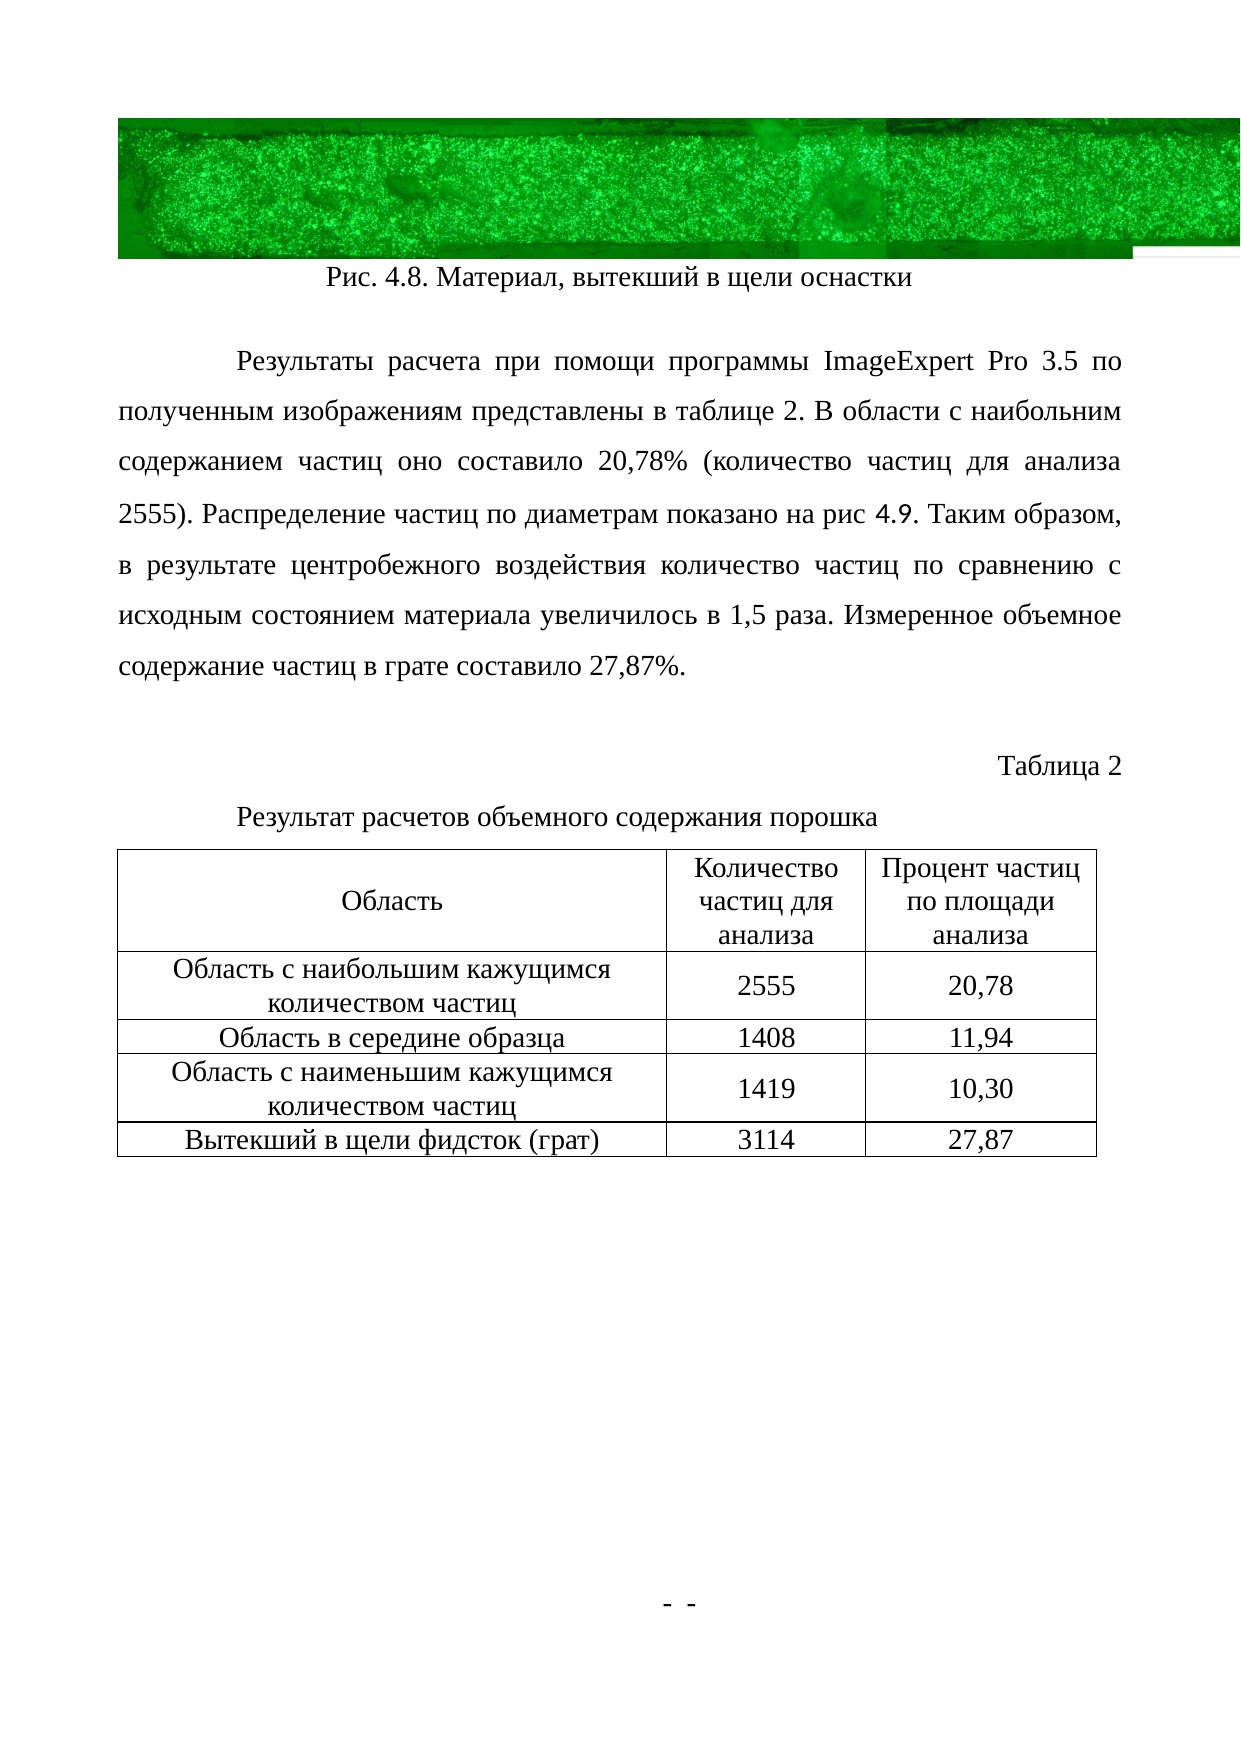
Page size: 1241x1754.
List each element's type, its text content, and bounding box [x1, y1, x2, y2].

table_cell 1408 [667, 1020, 865, 1053]
table_header Область [118, 850, 666, 951]
table_cell Вытекший в щели фидсток (грат) [118, 1123, 666, 1156]
text Результат расчетов объемного содержания порошка [118, 799, 1122, 832]
text Результаты расчета при помощи программы ImageExpert Pro 3.5 по полученным изображениям представлены в таблице 2. В области с наибольним содержанием частиц оно составило 20,78% (количество частиц для анализа 2555). Распределение частиц по диаметрам показано на рис 4.9. Таким образом, в результате центробежного воздействия количество частиц по сравнению с исходным состоянием материала увеличилось в 1,5 раза. Измеренное объемное содержание частиц в грате составило 27,87%. [118, 343, 1122, 681]
table_cell Рис. 4.8. Материал, вытекший в щели оснастки [117, 259, 1121, 292]
table_cell 11,94 [866, 1020, 1096, 1053]
table_header Количество частиц для анализа [667, 850, 865, 951]
table_cell 3114 [667, 1123, 865, 1156]
table_cell 1419 [667, 1054, 865, 1121]
table_cell 10,30 [866, 1054, 1096, 1121]
table_cell 27,87 [866, 1123, 1096, 1156]
table_cell Область с наименьшим кажущимся количеством частиц [118, 1054, 666, 1121]
table_cell 20,78 [866, 952, 1096, 1019]
text Таблица 2 [118, 748, 1122, 782]
table_cell Область с наибольшим кажущимся количеством частиц [118, 952, 666, 1019]
picture [118, 118, 1241, 259]
table_cell Область в середине образца [118, 1020, 666, 1053]
table_header Процент частиц по площади анализа [866, 850, 1096, 951]
table_cell 2555 [667, 952, 865, 1019]
